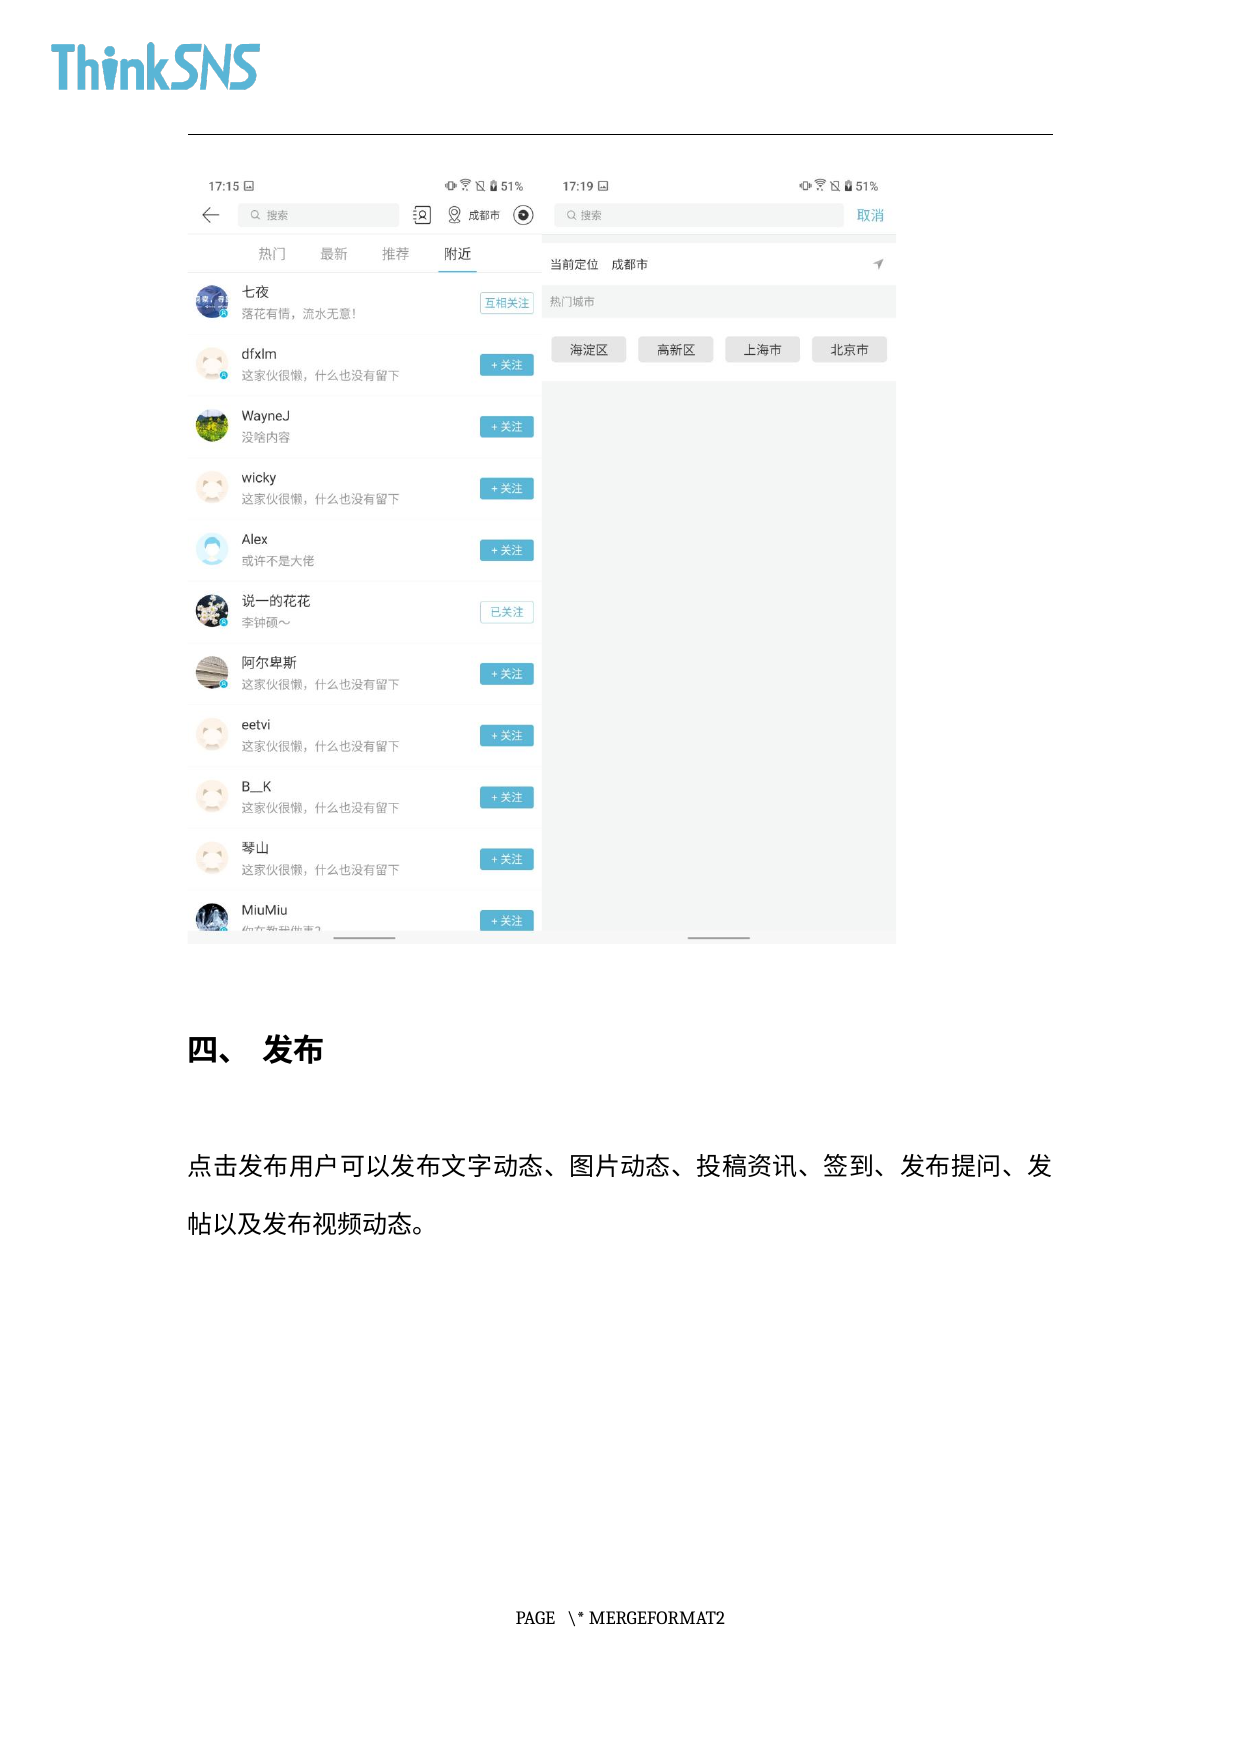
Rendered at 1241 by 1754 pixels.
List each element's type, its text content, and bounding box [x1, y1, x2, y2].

text 点击发布用户可以发布文字动态、图片动态、投稿资讯、签到、发布提问、发帖以及发布视频动态。 [187, 1145, 1053, 1244]
picture [187, 175, 897, 944]
subtitle 发布 [187, 1008, 1053, 1088]
picture [43, 40, 269, 94]
